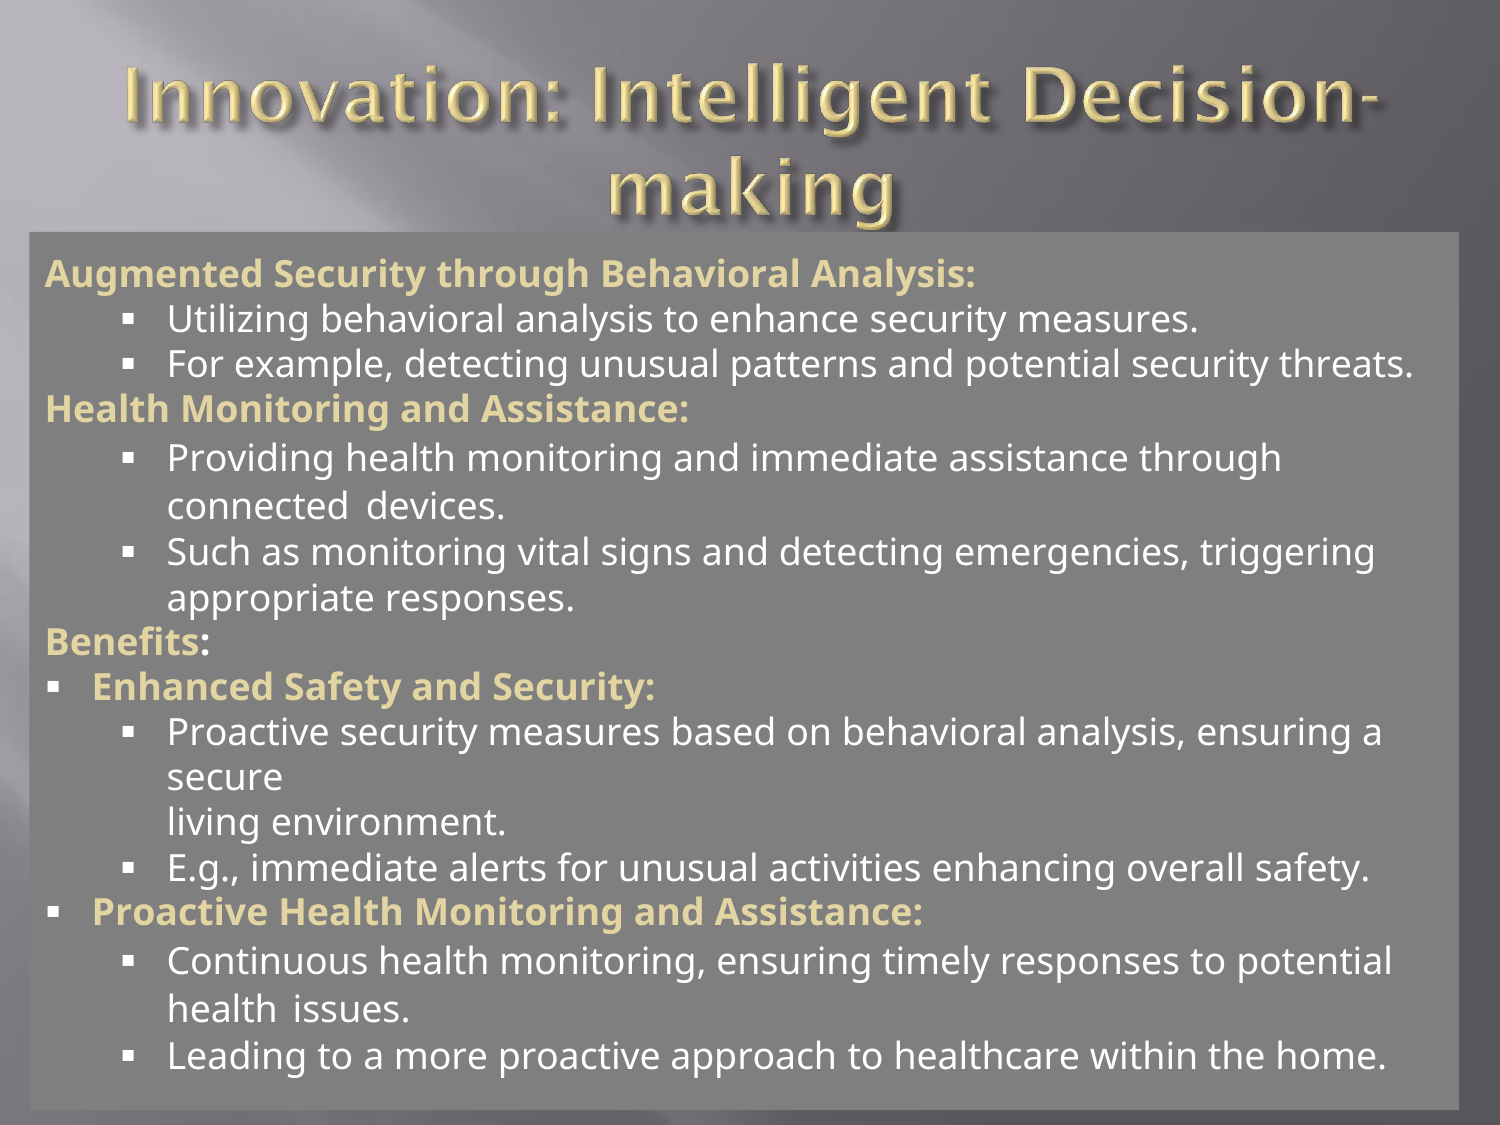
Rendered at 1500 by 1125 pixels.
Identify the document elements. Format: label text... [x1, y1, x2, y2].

list Enhanced Safety and Security: [44, 665, 1450, 709]
text living environment. [166, 800, 1450, 845]
picture [0, 0, 1500, 1125]
list E.g., immediate alerts for unusual activities enhancing overall safety. [119, 845, 1450, 890]
list Leading to a more proactive approach to healthcare within the home. [119, 1033, 1450, 1079]
list Providing health monitoring and immediate assistance through connected devices. [119, 432, 1399, 530]
subtitle Benefits: [44, 620, 1450, 665]
list Utilizing behavioral analysis to enhance security measures. [119, 296, 1450, 342]
list Proactive security measures based on behavioral analysis, ensuring a secure [119, 709, 1450, 800]
subtitle Proactive Health Monitoring and Assistance: [44, 890, 1450, 934]
text appropriate responses. [166, 574, 1450, 620]
list For example, detecting unusual patterns and potential security threats. [119, 342, 1450, 387]
list Continuous health monitoring, ensuring timely responses to potential health issues. [119, 935, 1439, 1033]
list Such as monitoring vital signs and detecting emergencies, triggering [119, 530, 1450, 574]
subtitle Augmented Security through Behavioral Analysis: [44, 251, 1450, 296]
subtitle Health Monitoring and Assistance: [44, 387, 1450, 431]
